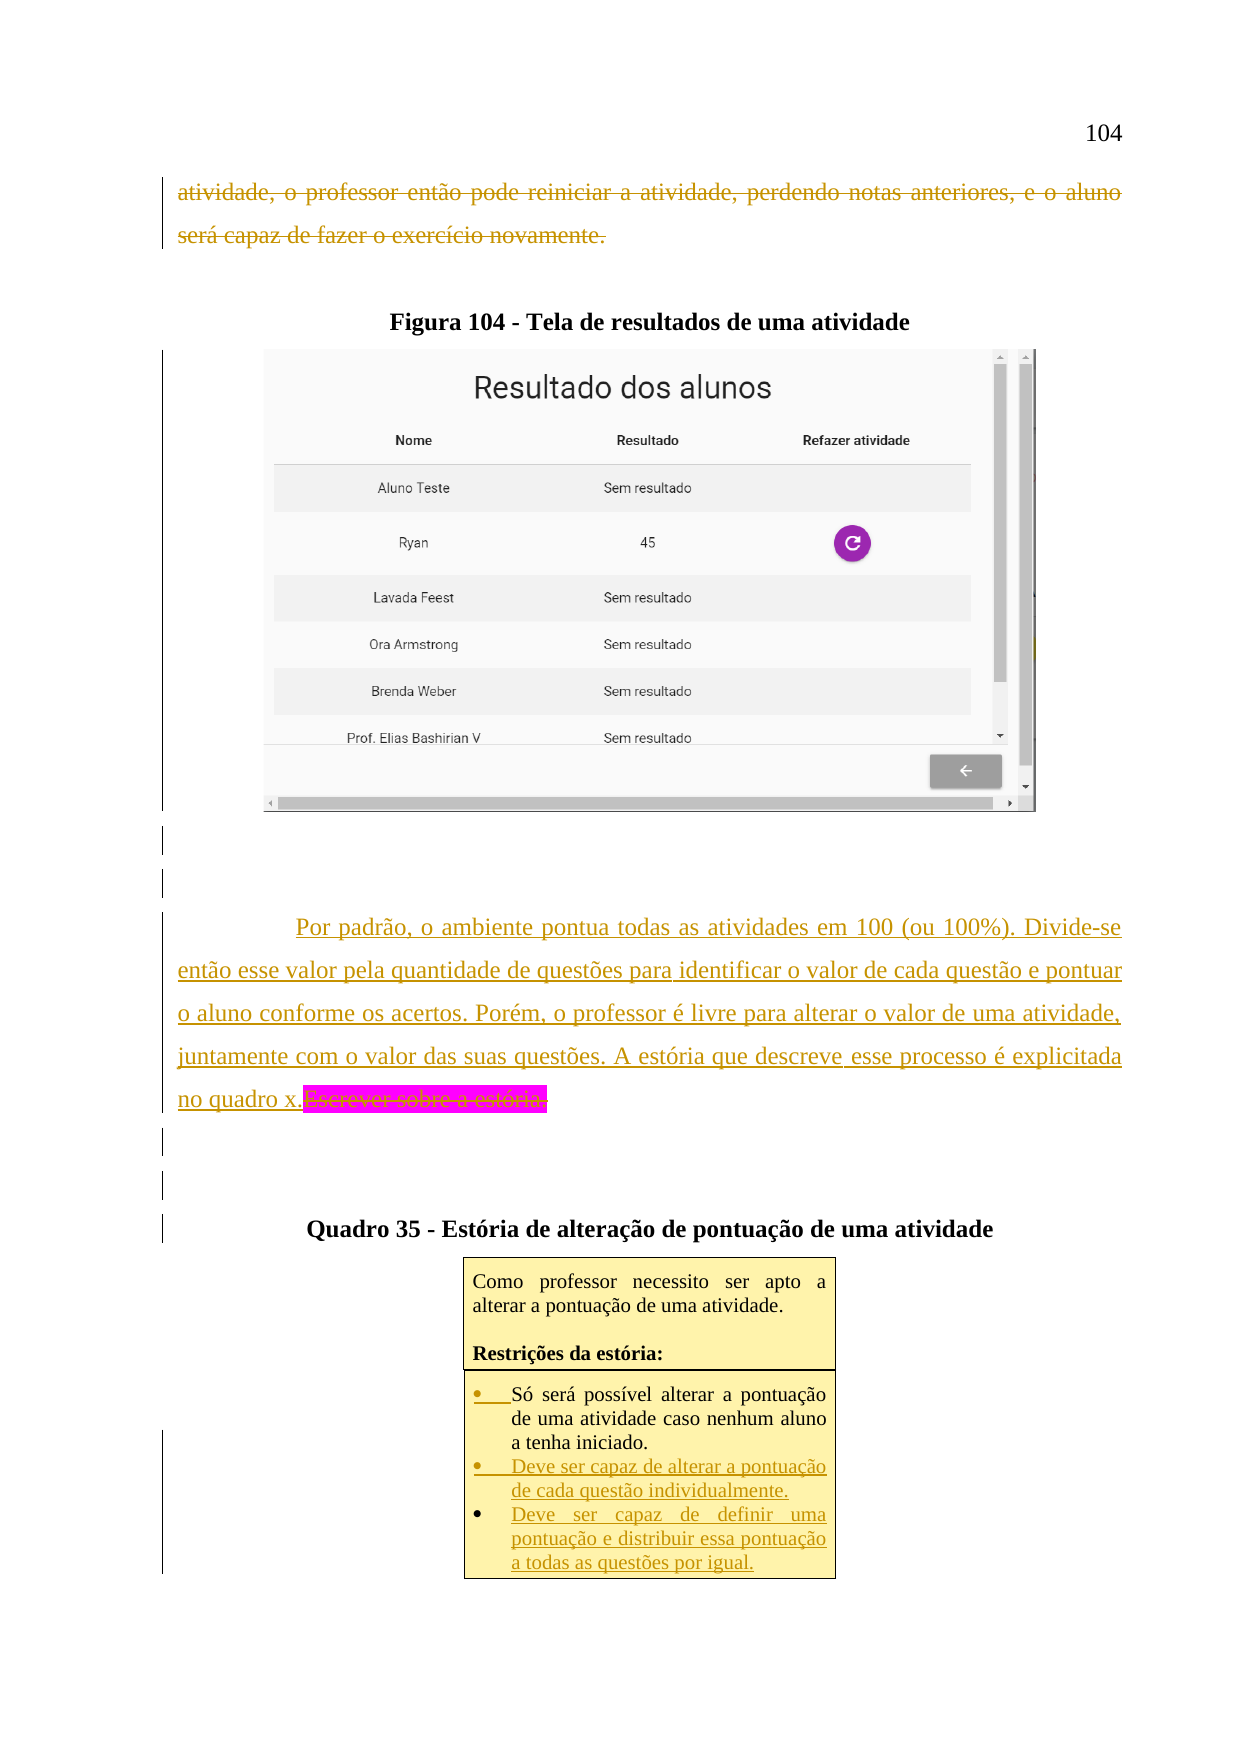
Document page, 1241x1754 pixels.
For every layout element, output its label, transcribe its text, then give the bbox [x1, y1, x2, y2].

text Figura - Tela de resultados de uma atividade [177, 307, 1122, 335]
text Restrições da estória: [464, 1329, 835, 1369]
text Quadro - Estória de alteração de pontuação de uma atividade [177, 1214, 1122, 1243]
picture [263, 349, 1036, 812]
text Como professor necessito ser apto a alterar a pontuação de uma atividade. [464, 1258, 835, 1305]
list Só será possível alterar a pontuação de uma atividade caso nenhum aluno a tenha iniciado. [465, 1371, 835, 1442]
